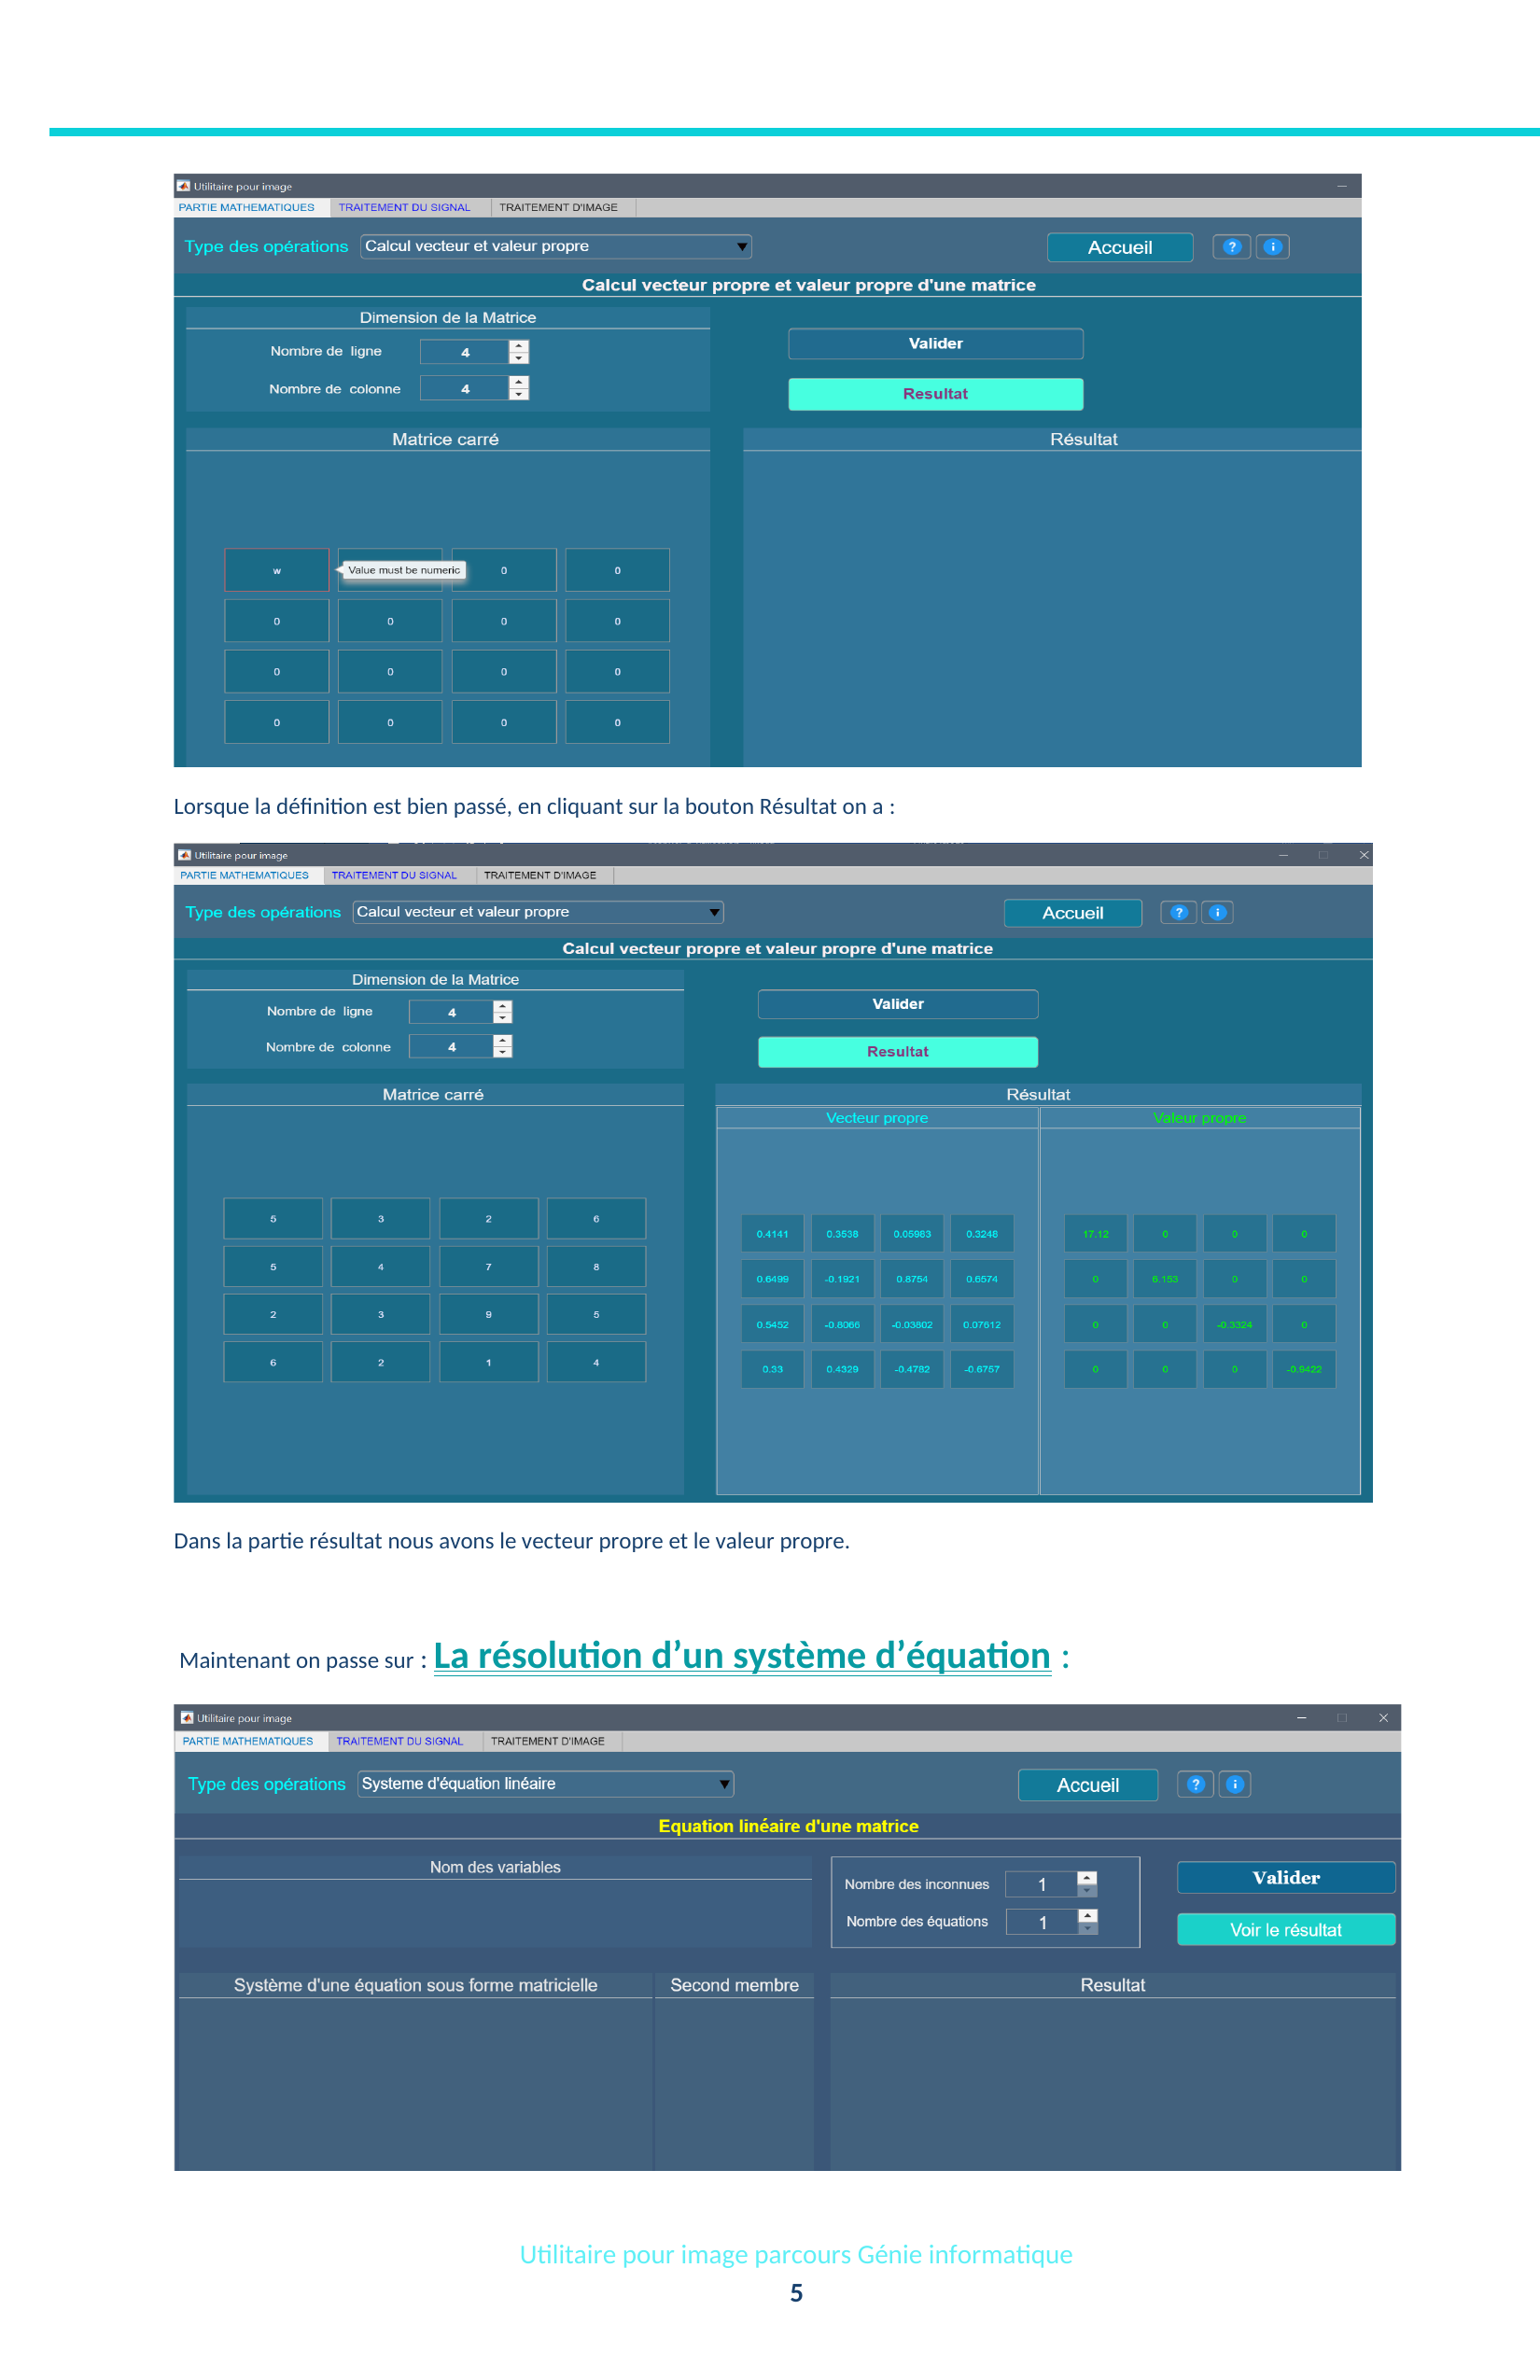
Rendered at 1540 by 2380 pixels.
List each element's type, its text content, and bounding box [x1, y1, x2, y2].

text Lorsque la définition est bien passé, en cliquant sur la bouton Résultat on a : [174, 791, 1302, 819]
picture [174, 174, 1362, 767]
picture [174, 843, 1373, 1503]
picture [174, 1704, 1402, 2171]
text Dans la partie résultat nous avons le vecteur propre et le valeur propre. [174, 1526, 1302, 1555]
text Maintenant on passe sur : La résolution d’un système d’équation : [174, 1631, 1302, 1678]
